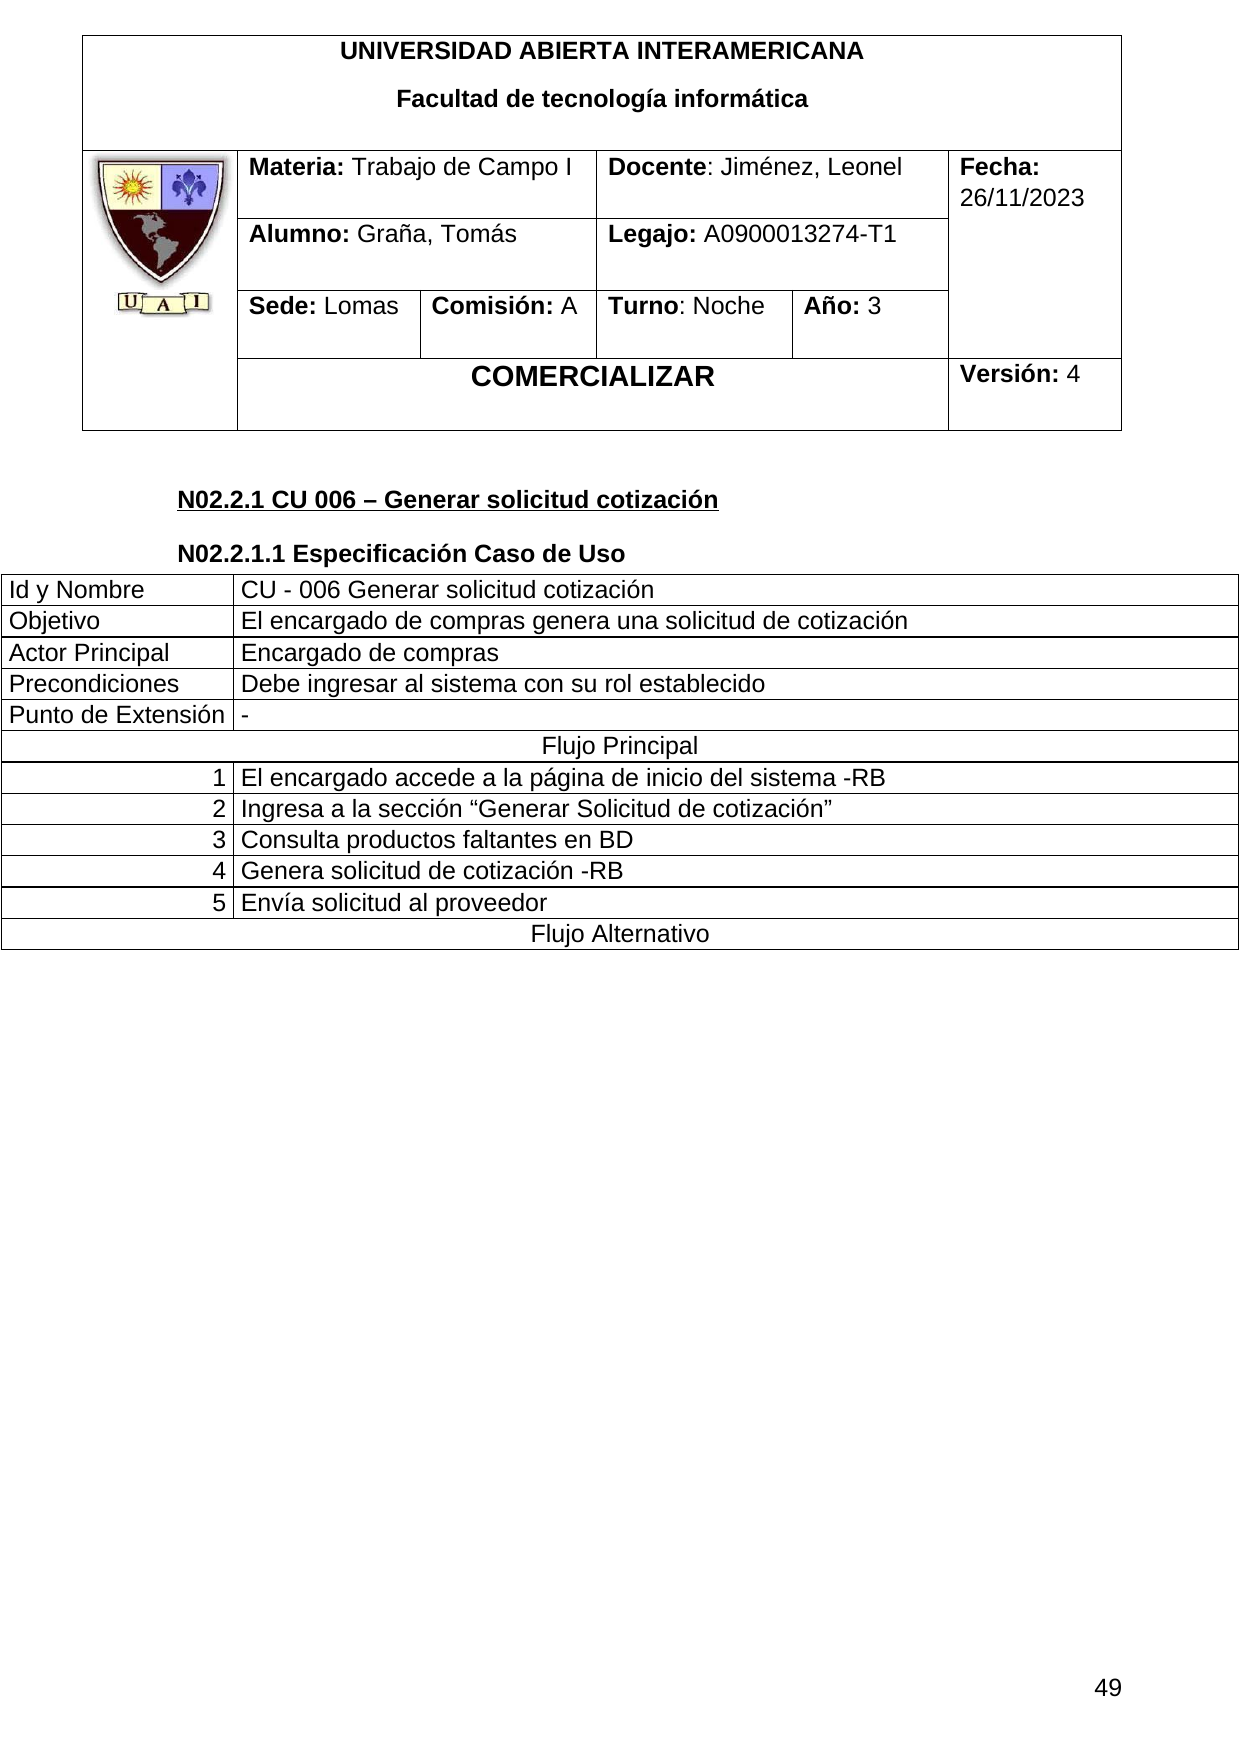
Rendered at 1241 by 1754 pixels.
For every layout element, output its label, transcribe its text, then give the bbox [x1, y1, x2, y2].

table_cell 3 [2, 825, 233, 855]
table_header Id y Nombre [2, 575, 233, 605]
table_cell Ingresa a la sección “Generar Solicitud de cotización” [234, 794, 1238, 824]
table_cell Objetivo [2, 606, 233, 636]
picture [87, 151, 234, 320]
table_cell El encargado accede a la página de inicio del sistema -RB [234, 763, 1238, 793]
table_cell Debe ingresar al sistema con su rol establecido [234, 669, 1238, 699]
table_header CU - 006 Generar solicitud cotización [234, 575, 1238, 605]
table_cell Encargado de compras [234, 638, 1238, 668]
table_cell Punto de Extensión [2, 700, 233, 730]
table_cell 5 [2, 888, 233, 918]
table_cell - [234, 700, 1238, 730]
table_cell 2 [2, 794, 233, 824]
subtitle N02.2.1.1 Especificación Caso de Uso [177, 539, 1122, 567]
table_cell Flujo Alternativo [2, 919, 1238, 949]
table_cell Consulta productos faltantes en BD [234, 825, 1238, 855]
table_cell Genera solicitud de cotización -RB [234, 856, 1238, 886]
table_cell 4 [2, 856, 233, 886]
subtitle N02.2.1 CU 006 – Generar solicitud cotización [177, 485, 1122, 513]
table_cell El encargado de compras genera una solicitud de cotización [234, 606, 1238, 636]
table_cell 1 [2, 763, 233, 793]
table_cell Precondiciones [2, 669, 233, 699]
table_cell Actor Principal [2, 638, 233, 668]
table_cell Flujo Principal [2, 731, 1238, 761]
table_cell Envía solicitud al proveedor [234, 888, 1238, 918]
